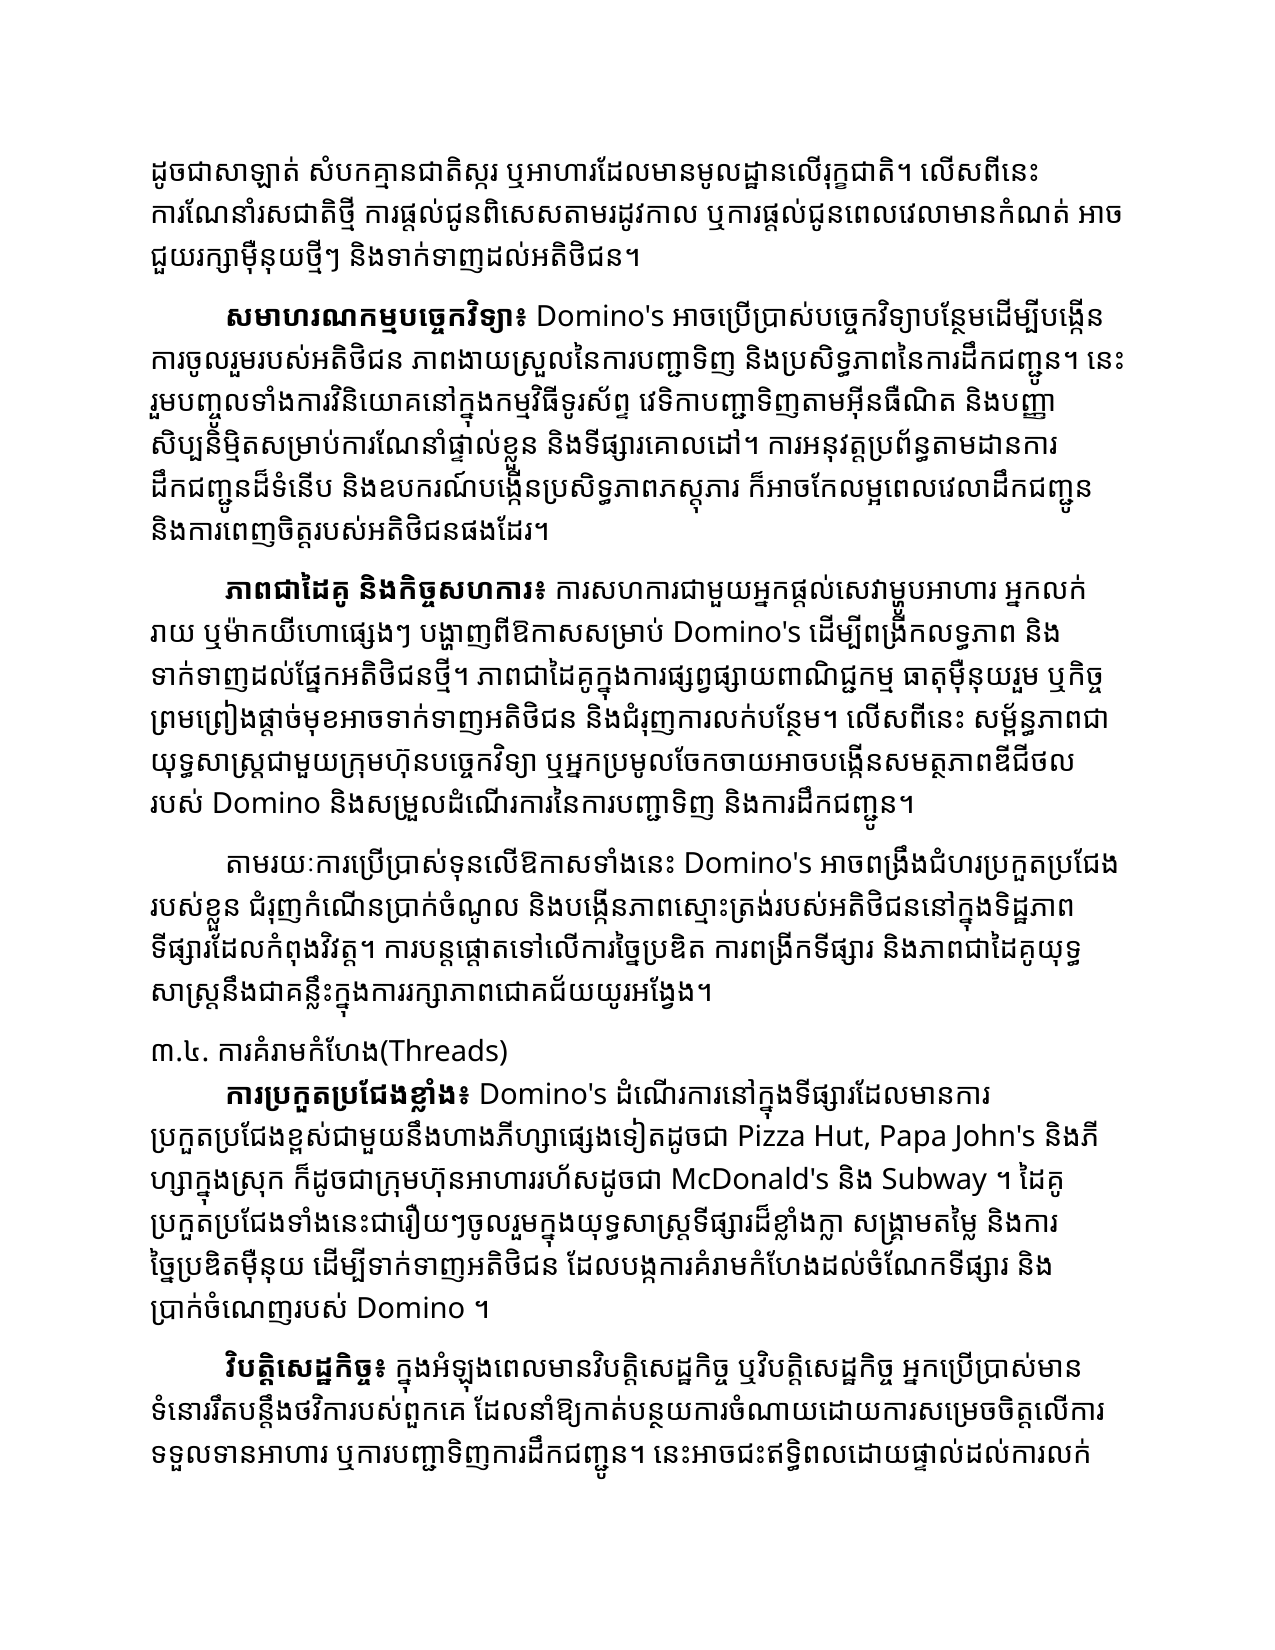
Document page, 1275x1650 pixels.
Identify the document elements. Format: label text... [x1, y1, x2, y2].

text ការប្រកួតប្រជែងខ្លាំង៖ Domino's ដំណើរការនៅក្នុងទីផ្សារដែលមានការប្រកួតប្រជែងខ្ពស់ជាមួយនឹងហាងភីហ្សាផ្សេងទៀតដូចជា Pizza Hut, Papa John's និងភីហ្សាក្នុងស្រុក ក៏ដូចជាក្រុមហ៊ុនអាហាររហ័សដូចជា McDonald's និង Subway ។ ដៃគូប្រកួតប្រជែងទាំងនេះជារឿយៗចូលរួមក្នុងយុទ្ធសាស្ត្រទីផ្សារដ៏ខ្លាំងក្លា សង្គ្រាមតម្លៃ និងការច្នៃប្រឌិតម៉ឺនុយ ដើម្បីទាក់ទាញអតិថិជន ដែលបង្កការគំរាមកំហែងដល់ចំណែកទីផ្សារ និងប្រាក់ចំណេញរបស់ Domino ។ [150, 1073, 1125, 1327]
text តាមរយៈការប្រើប្រាស់ទុនលើឱកាសទាំងនេះ Domino's អាចពង្រឹងជំហរប្រកួតប្រជែងរបស់ខ្លួន ជំរុញកំណើនប្រាក់ចំណូល និងបង្កើនភាពស្មោះត្រង់របស់អតិថិជននៅក្នុងទិដ្ឋភាពទីផ្សារដែលកំពុងវិវត្ត។ ការបន្តផ្តោតទៅលើការច្នៃប្រឌិត ការពង្រីកទីផ្សារ និងភាពជាដៃគូយុទ្ធសាស្រ្តនឹងជាគន្លឹះក្នុងការរក្សាភាពជោគជ័យយូរអង្វែង។ [150, 842, 1125, 1010]
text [150, 150, 1125, 275]
text ភាពជាដៃគូ និងកិច្ចសហការ៖ ការសហការជាមួយអ្នកផ្តល់សេវាម្ហូបអាហារ អ្នកលក់រាយ ឬម៉ាកយីហោផ្សេងៗ បង្ហាញពីឱកាសសម្រាប់ Domino's ដើម្បីពង្រីកលទ្ធភាព និងទាក់ទាញដល់ផ្នែកអតិថិជនថ្មី។ ភាពជាដៃគូក្នុងការផ្សព្វផ្សាយពាណិជ្ជកម្ម ធាតុម៉ឺនុយរួម ឬកិច្ចព្រមព្រៀងផ្តាច់មុខអាចទាក់ទាញអតិថិជន និងជំរុញការលក់បន្ថែម។ លើសពីនេះ សម្ព័ន្ធភាពជាយុទ្ធសាស្រ្តជាមួយក្រុមហ៊ុនបច្ចេកវិទ្យា ឬអ្នកប្រមូលចែកចាយអាចបង្កើនសមត្ថភាពឌីជីថលរបស់ Domino និងសម្រួលដំណើរការនៃការបញ្ជាទិញ និងការដឹកជញ្ជូន។ [150, 569, 1125, 822]
subtitle ៣.៤. ការគំរាមកំហែង(Threads) [150, 1030, 1125, 1070]
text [150, 1346, 1125, 1472]
text សមាហរណកម្មបច្ចេកវិទ្យា៖ Domino's អាចប្រើប្រាស់បច្ចេកវិទ្យាបន្ថែមដើម្បីបង្កើនការចូលរួមរបស់អតិថិជន ភាពងាយស្រួលនៃការបញ្ជាទិញ និងប្រសិទ្ធភាពនៃការដឹកជញ្ជូន។ នេះរួមបញ្ចូលទាំងការវិនិយោគនៅក្នុងកម្មវិធីទូរស័ព្ទ វេទិកាបញ្ជាទិញតាមអ៊ីនធឺណិត និងបញ្ញាសិប្បនិម្មិតសម្រាប់ការណែនាំផ្ទាល់ខ្លួន និងទីផ្សារគោលដៅ។ ការអនុវត្តប្រព័ន្ធតាមដានការដឹកជញ្ជូនដ៏ទំនើប និងឧបករណ៍បង្កើនប្រសិទ្ធភាពភស្តុភារ ក៏អាចកែលម្អពេលវេលាដឹកជញ្ជូន និងការពេញចិត្តរបស់អតិថិជនផងដែរ។ [150, 295, 1125, 549]
